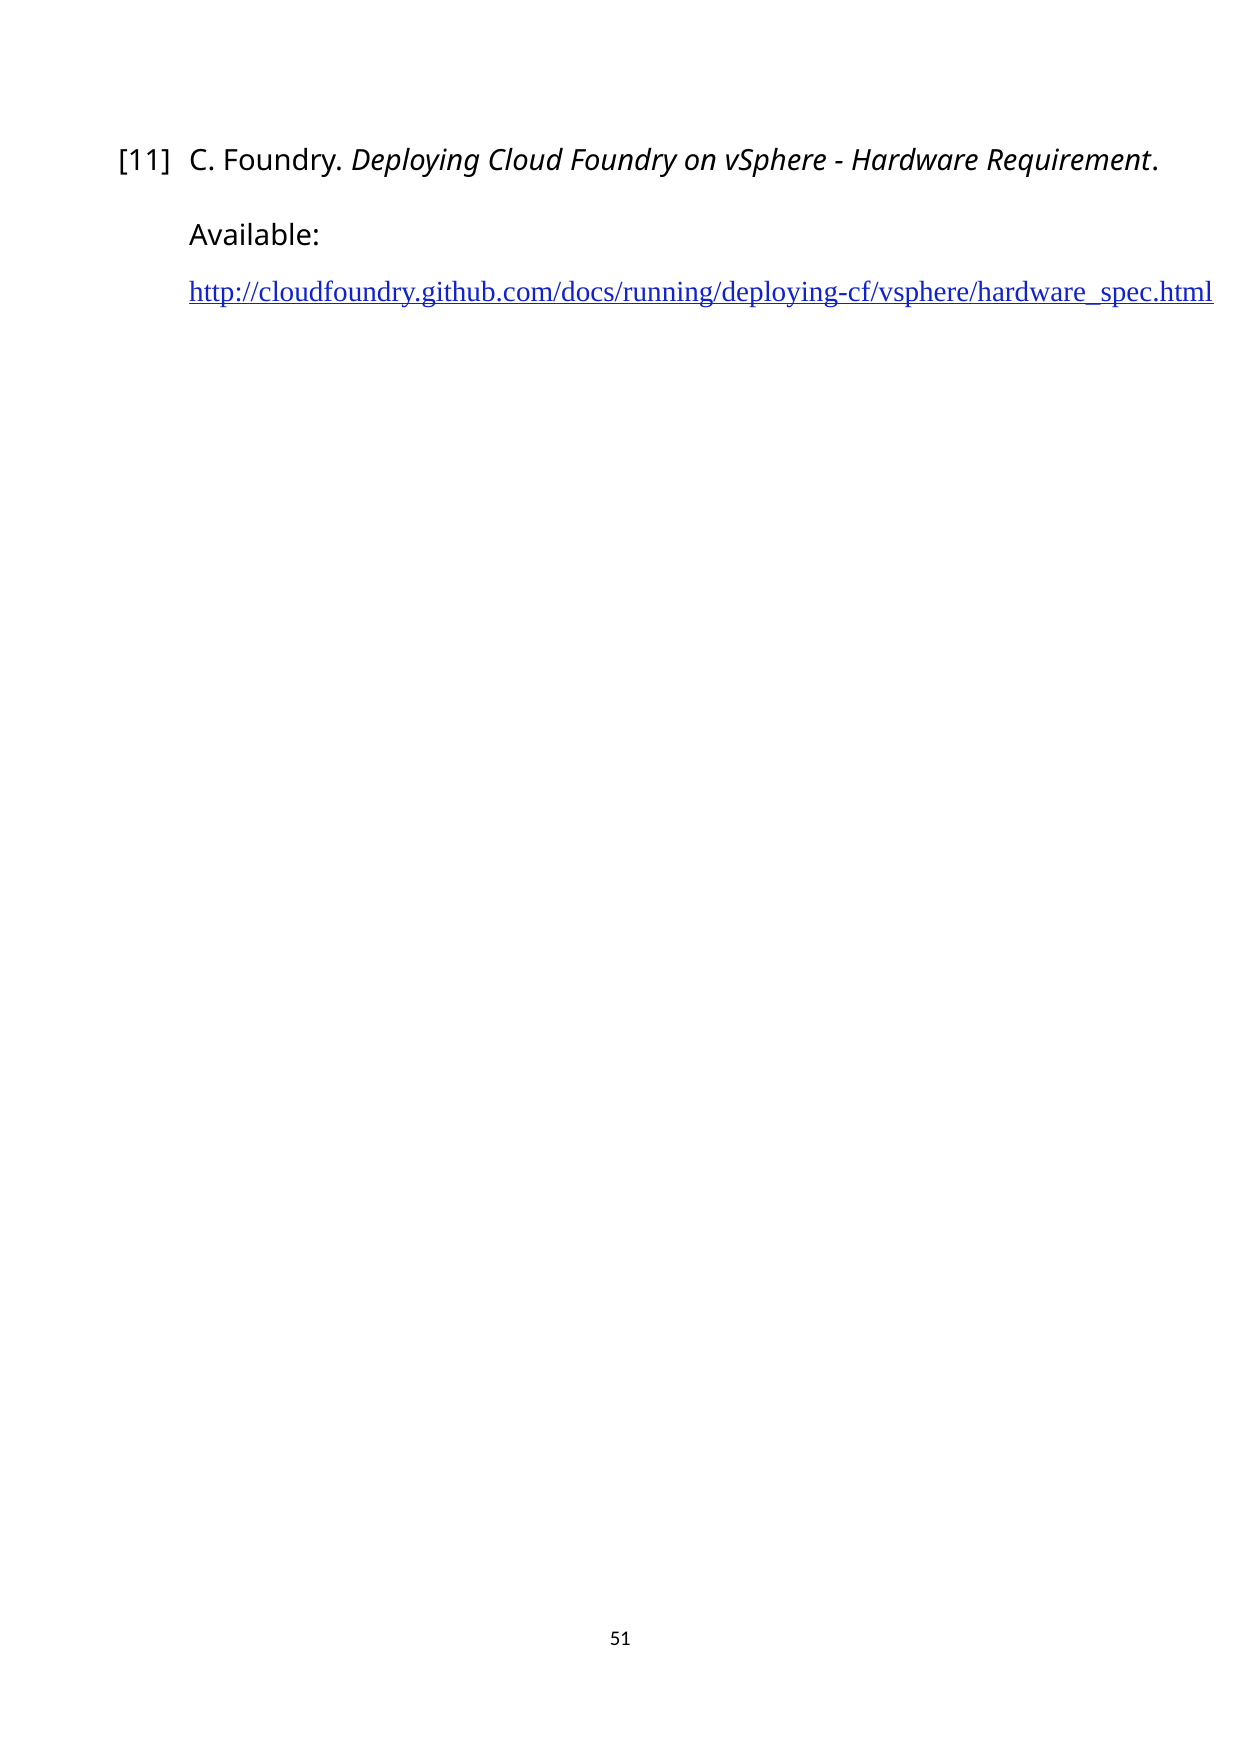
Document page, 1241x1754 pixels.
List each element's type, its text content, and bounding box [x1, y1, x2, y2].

text [11] C. Foundry. Deploying Cloud Foundry on vSphere - Hardware Requirement. Available: http://cloudfoundry.github.com/docs/running/deploying-cf/vsphere/hardware_spec.html [118, 122, 1239, 309]
